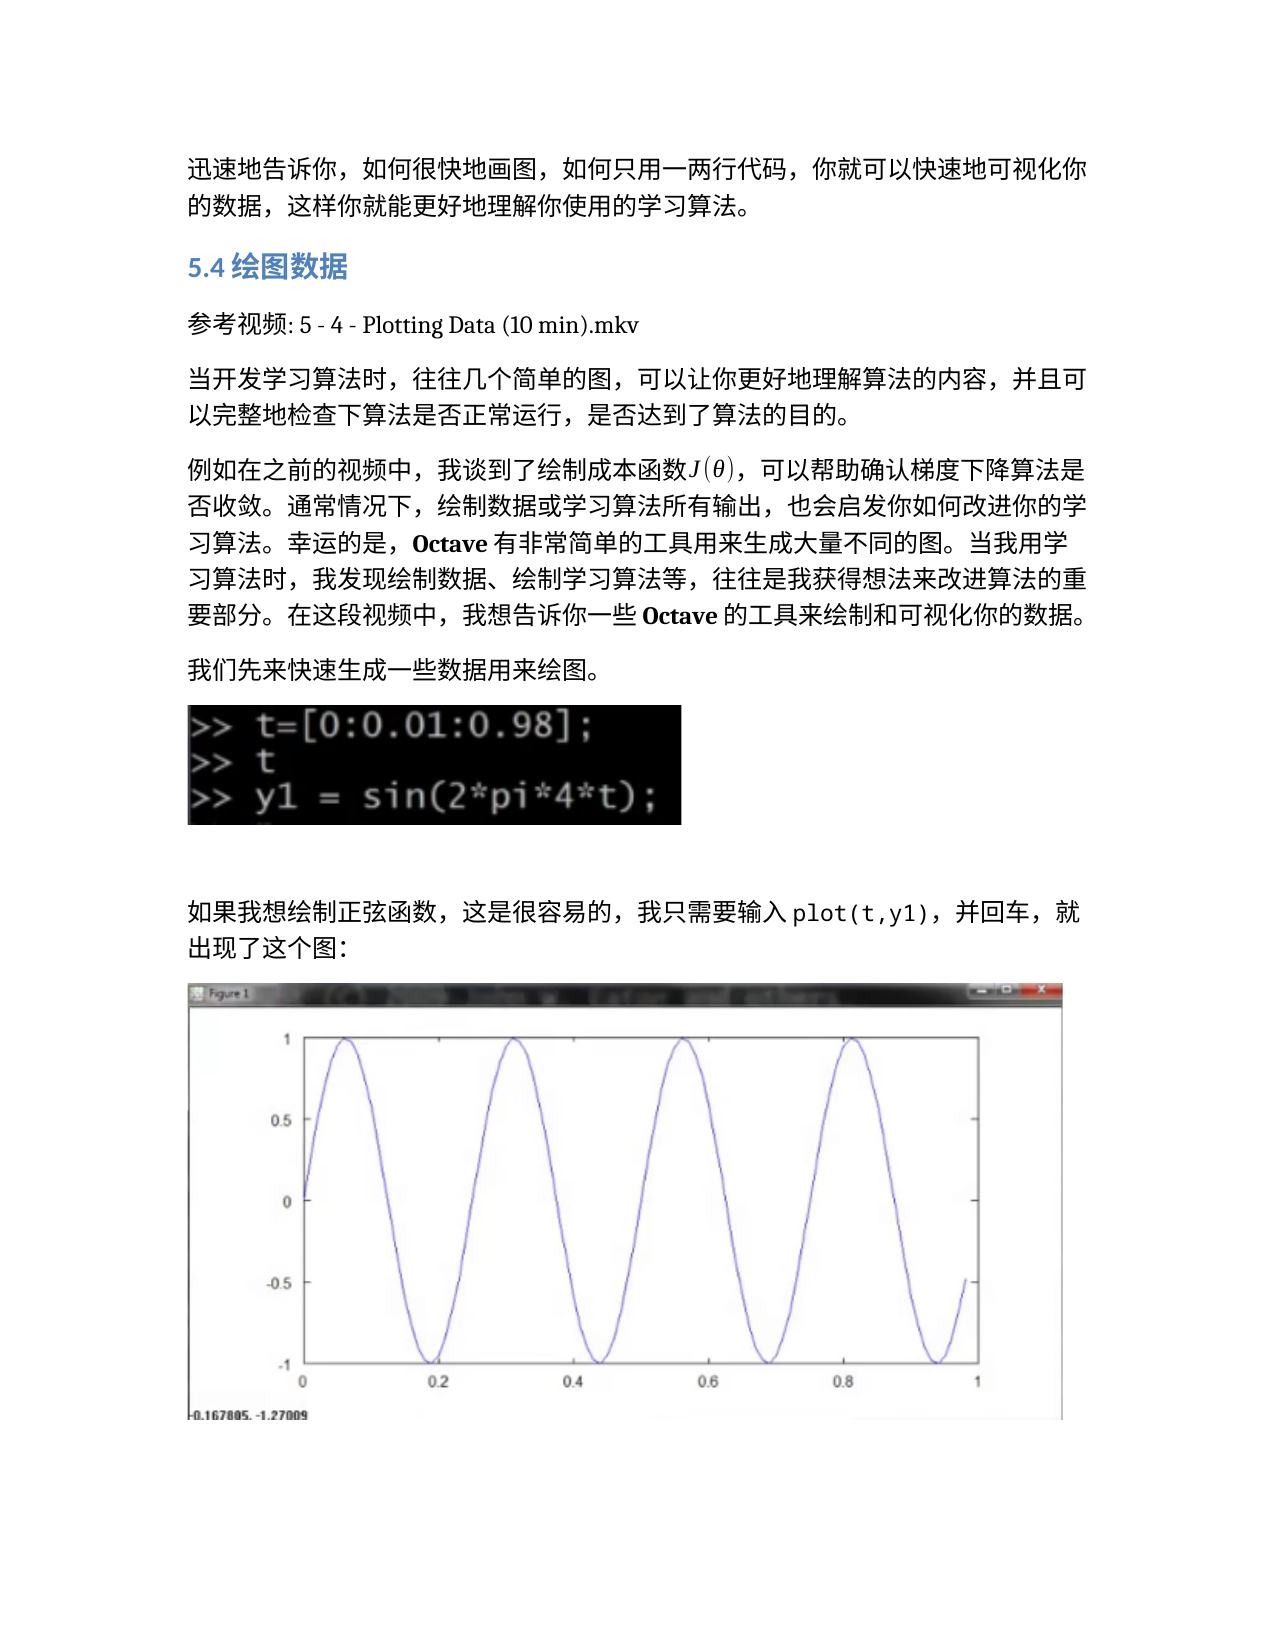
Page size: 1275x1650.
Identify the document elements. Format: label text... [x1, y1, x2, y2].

picture [187, 705, 682, 825]
text 当开发学习算法时，往往几个简单的图，可以让你更好地理解算法的内容，并且可以完整地检查下算法是否正常运行，是否达到了算法的目的。 [187, 359, 1087, 432]
text 我们先来快速生成一些数据用来绘图。 [187, 651, 1087, 687]
subtitle 5.4 绘图数据 [187, 243, 1087, 286]
picture [187, 983, 1063, 1420]
text 例如在之前的视频中，我谈到了绘制成本函数，可以帮助确认梯度下降算法是否收敛。通常情况下，绘制数据或学习算法所有输出，也会启发你如何改进你的学习算法。幸运的是，Octave有非常简单的工具用来生成大量不同的图。当我用学习算法时，我发现绘制数据、绘制学习算法等，往往是我获得想法来改进算法的重要部分。在这段视频中，我想告诉你一些Octave的工具来绘制和可视化你的数据。 [187, 451, 1087, 632]
text 如果我想绘制正弦函数，这是很容易的，我只需要输入plot(t,y1)，并回车，就出现了这个图： [187, 893, 1087, 965]
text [187, 150, 1087, 222]
text 参考视频: 5 - 4 - Plotting Data (10 min).mkv [187, 304, 1087, 341]
